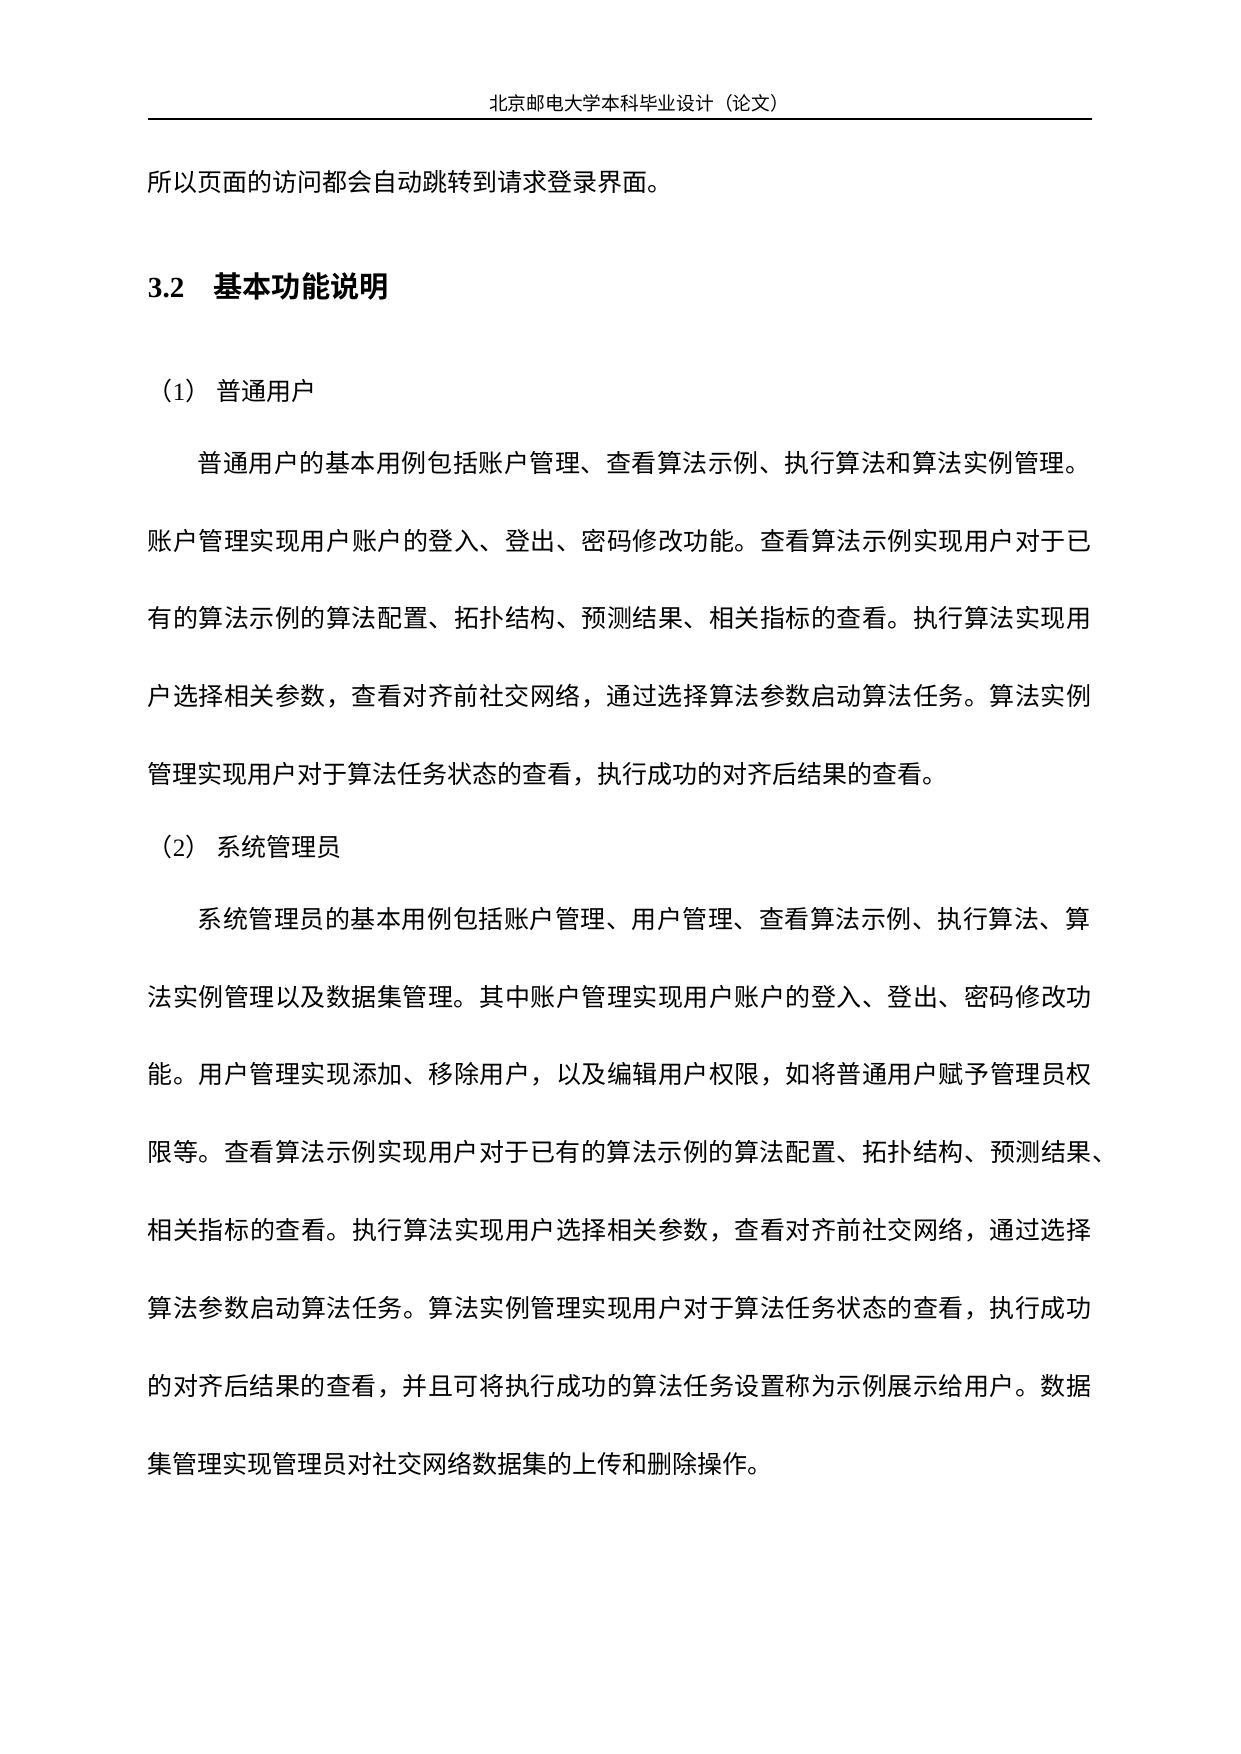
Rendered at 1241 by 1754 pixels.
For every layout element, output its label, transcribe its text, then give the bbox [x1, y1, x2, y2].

text 普通用户的基本用例包括账户管理、查看算法示例、执行算法和算法实例管理。账户管理实现用户账户的登入、登出、密码修改功能。查看算法示例实现用户对于已有的算法示例的算法配置、拓扑结构、预测结果、相关指标的查看。执行算法实现用户选择相关参数，查看对齐前社交网络，通过选择算法参数启动算法任务。算法实例管理实现用户对于算法任务状态的查看，执行成功的对齐后结果的查看。 [148, 429, 1092, 805]
text 系统管理员的基本用例包括账户管理、用户管理、查看算法示例、执行算法、算法实例管理以及数据集管理。其中账户管理实现用户账户的登入、登出、密码修改功能。用户管理实现添加、移除用户，以及编辑用户权限，如将普通用户赋予管理员权限等。查看算法示例实现用户对于已有的算法示例的算法配置、拓扑结构、预测结果、相关指标的查看。执行算法实现用户选择相关参数，查看对齐前社交网络，通过选择算法参数启动算法任务。算法实例管理实现用户对于算法任务状态的查看，执行成功的对齐后结果的查看，并且可将执行成功的算法任务设置称为示例展示给用户。数据集管理实现管理员对社交网络数据集的上传和删除操作。 [148, 885, 1092, 1495]
text 3.2 基本功能说明 [148, 252, 1092, 317]
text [148, 148, 1092, 213]
text （2） 系统管理员 [148, 813, 1092, 878]
text （1） 普通用户 [148, 357, 1092, 422]
